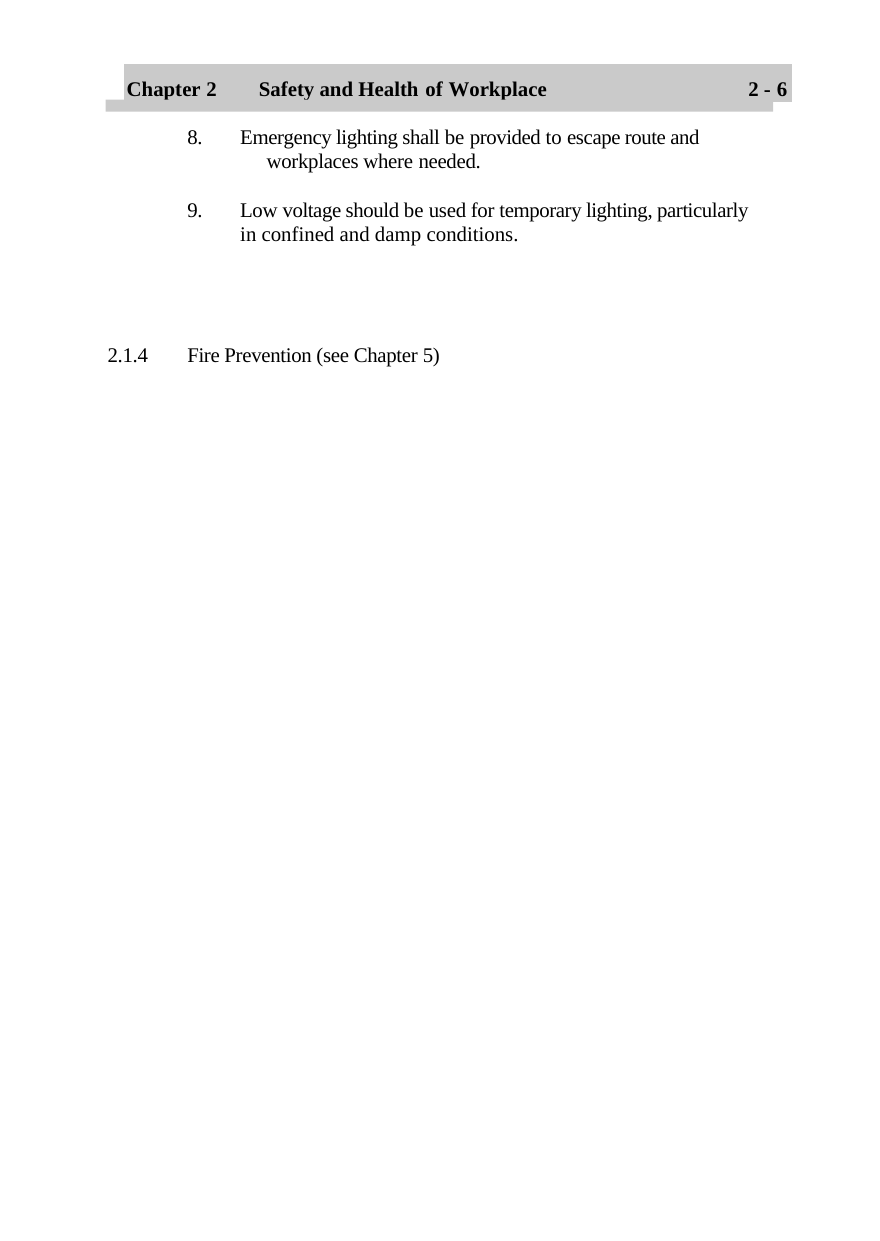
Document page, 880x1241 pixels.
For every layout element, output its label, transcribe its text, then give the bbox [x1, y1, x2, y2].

list Fire Prevention (see Chapter 5) [107, 343, 796, 367]
list Low voltage should be used for temporary lighting, particularly in confined and damp conditions. [187, 198, 770, 246]
list Emergency lighting shall be provided to escape route and workplaces where needed. [187, 125, 708, 173]
